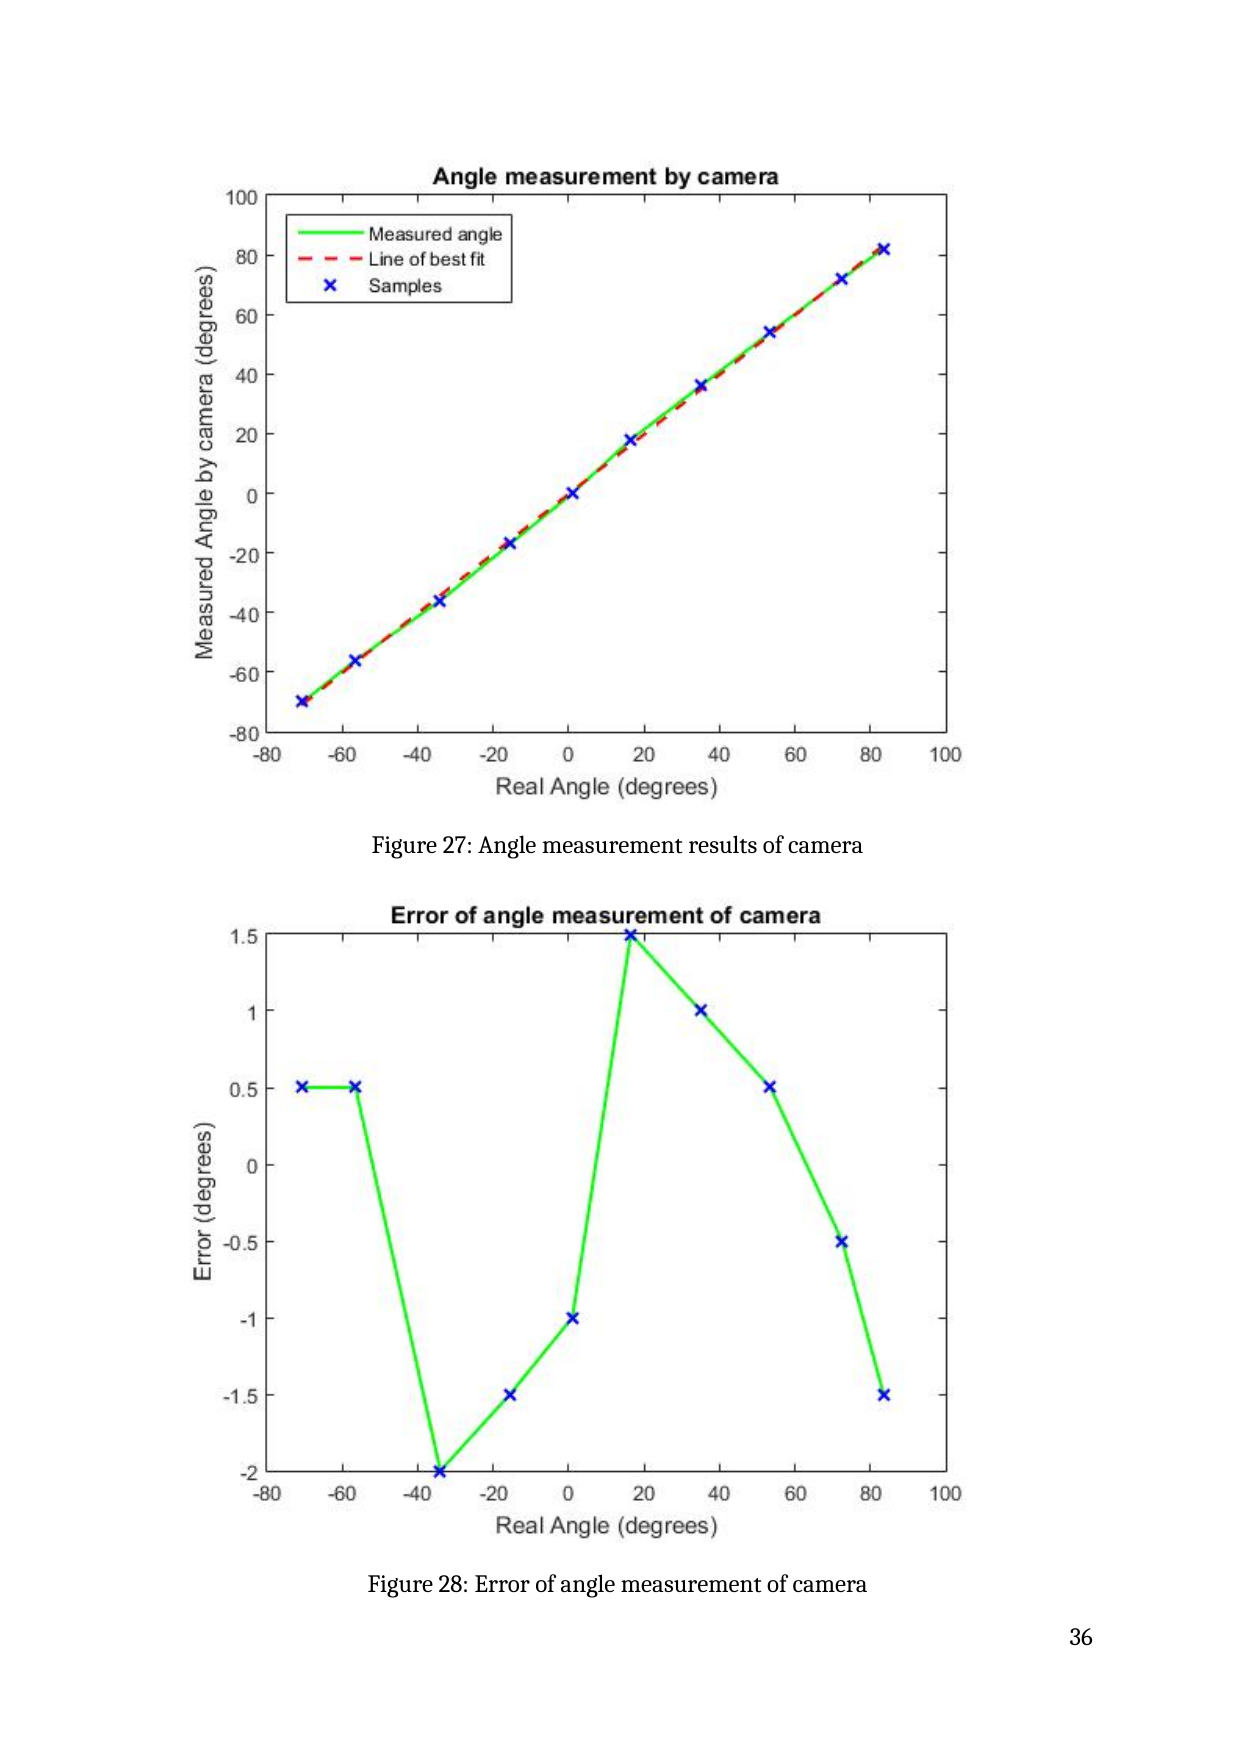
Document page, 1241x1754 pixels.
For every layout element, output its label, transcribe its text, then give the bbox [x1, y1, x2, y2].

text Figure 28: Error of angle measurement of camera [148, 1569, 1087, 1598]
text Figure 27: Angle measurement results of camera [148, 831, 1087, 859]
picture [153, 147, 1029, 804]
picture [153, 886, 1029, 1543]
